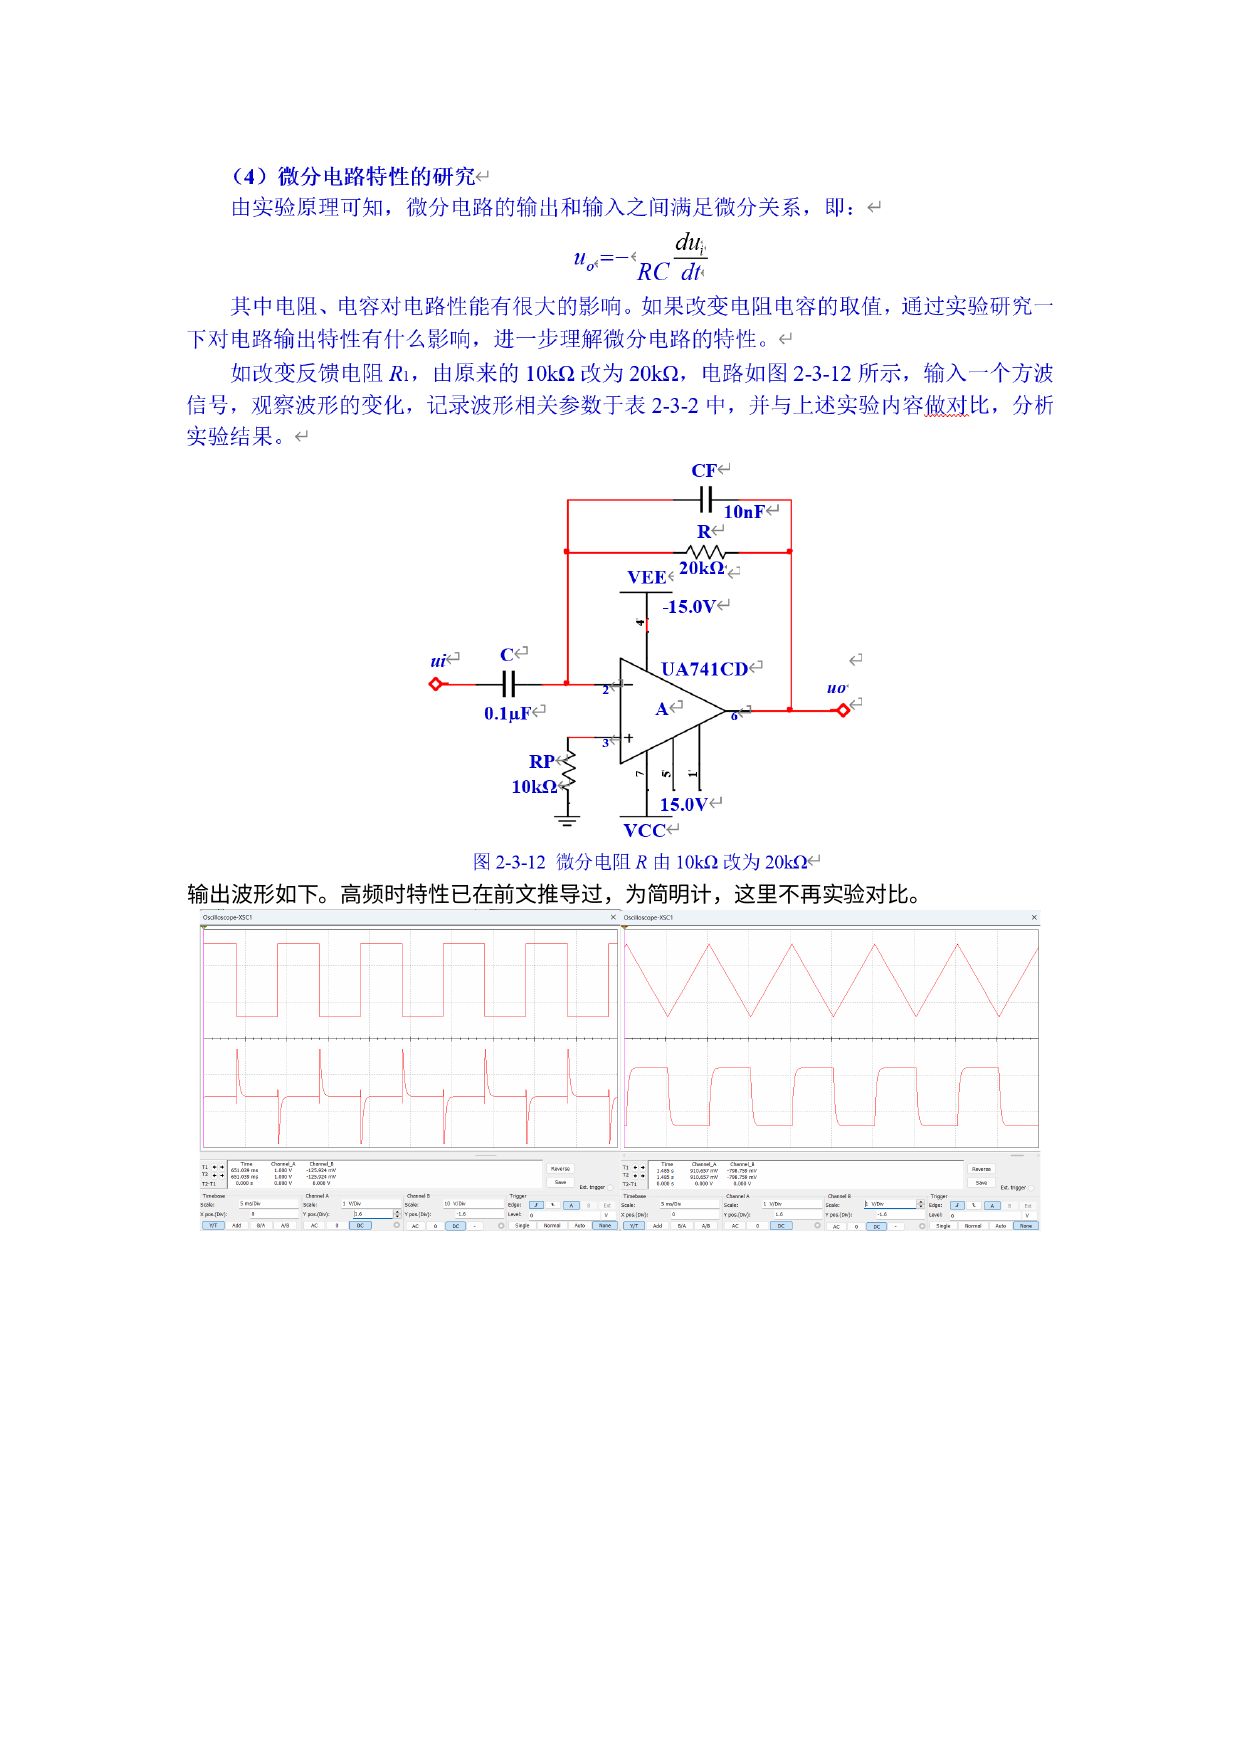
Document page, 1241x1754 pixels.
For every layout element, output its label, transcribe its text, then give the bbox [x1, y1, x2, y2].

picture [199, 909, 1041, 1231]
picture [187, 162, 1053, 873]
text 输出波形如下。高频时特性已在前文推导过，为简明计，这里不再实验对比。 [187, 877, 1053, 909]
